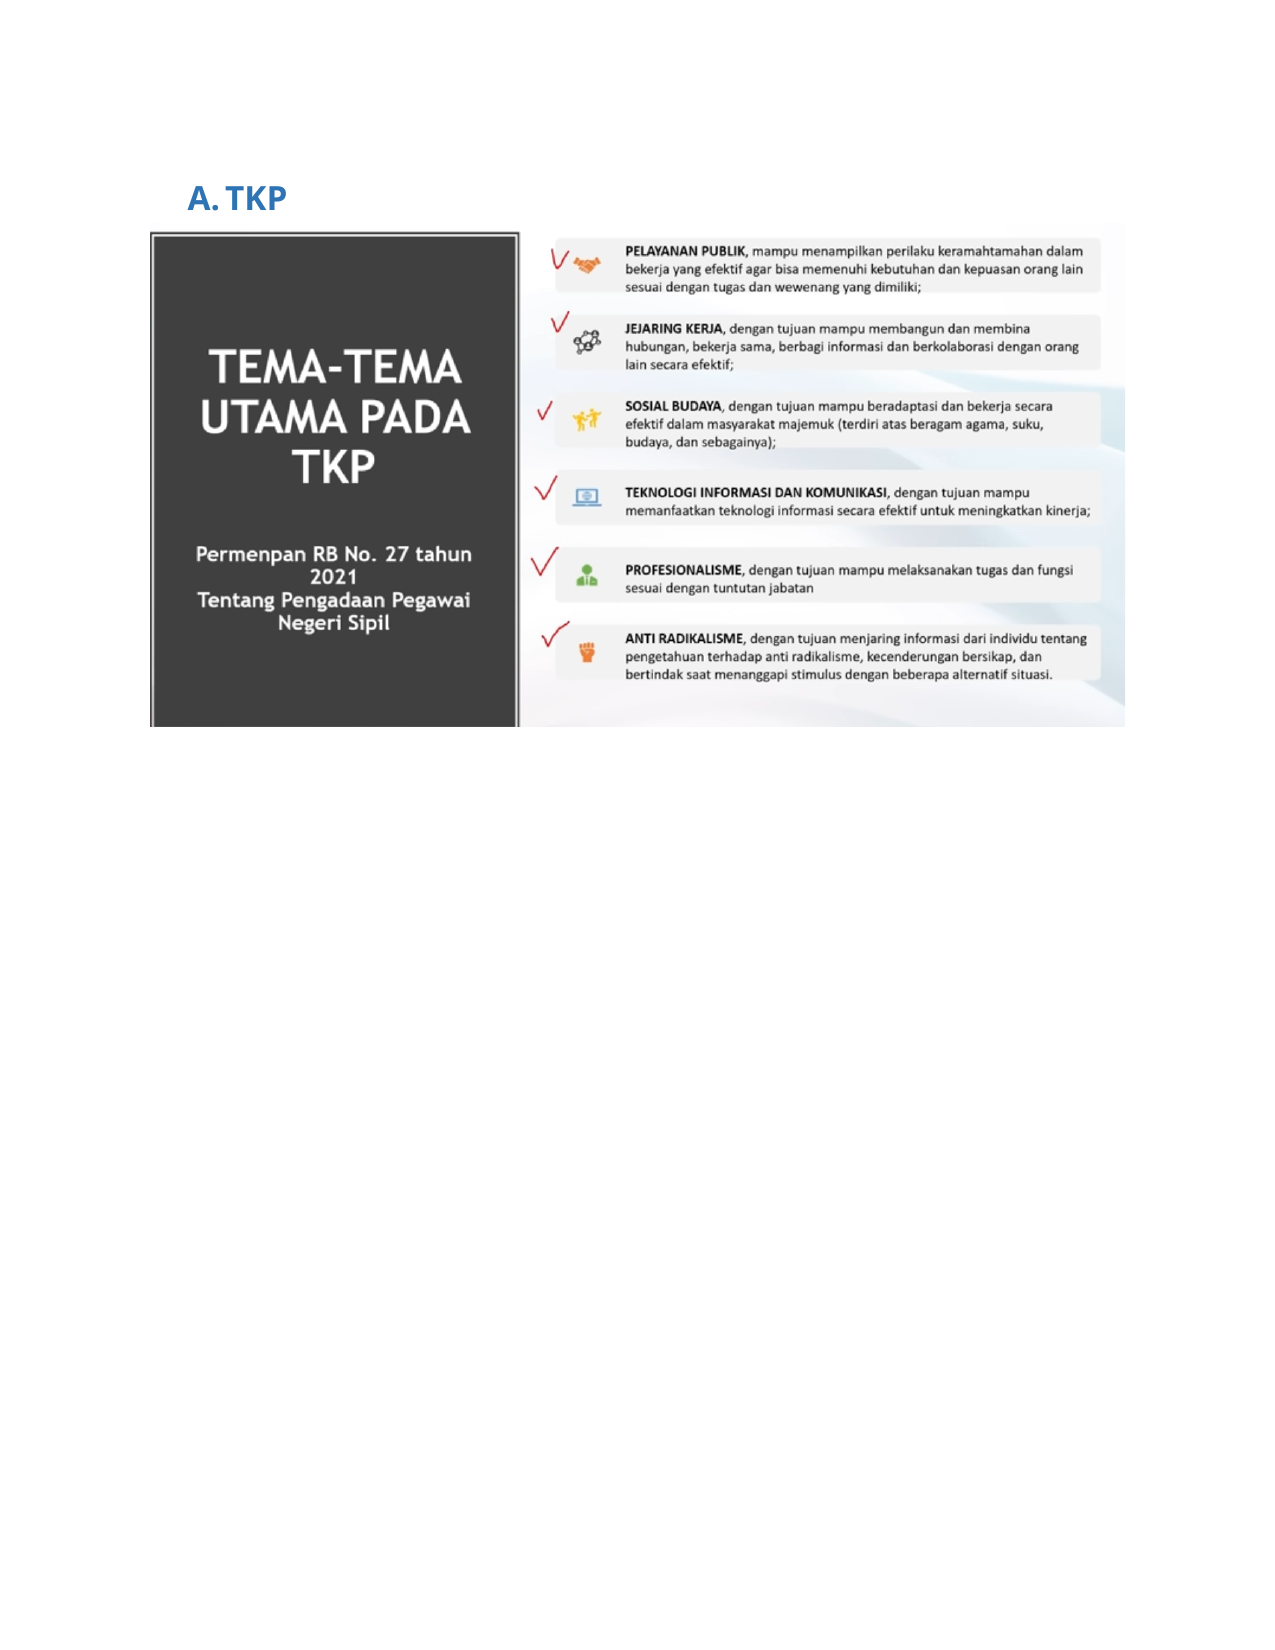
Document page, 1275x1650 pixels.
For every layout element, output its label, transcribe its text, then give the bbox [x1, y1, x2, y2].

picture [150, 223, 1125, 727]
subtitle TKP [187, 175, 1125, 220]
